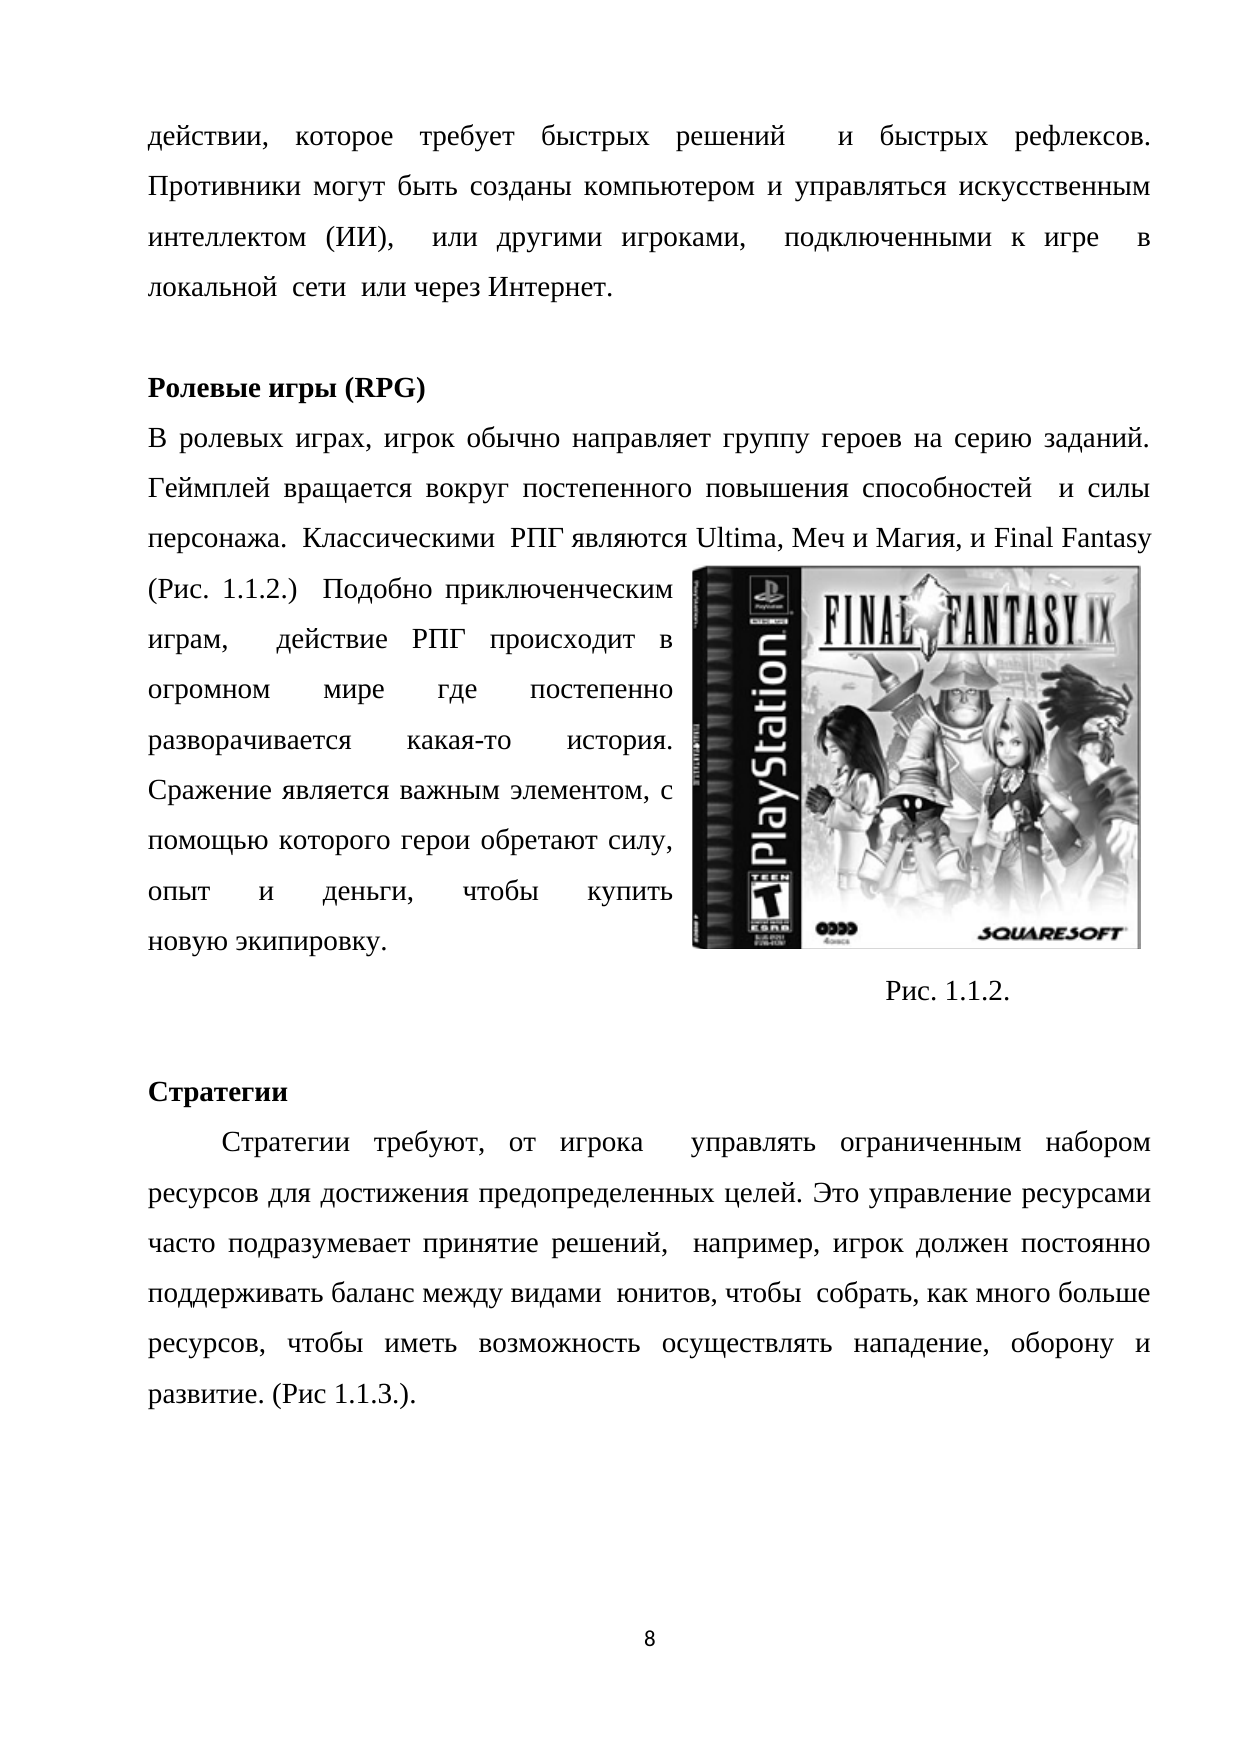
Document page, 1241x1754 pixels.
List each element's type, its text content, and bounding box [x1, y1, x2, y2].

text действии, которое требует быстрых решений и быстрых рефлексов. Противники могут быть созданы компьютером и управляться искусственным интеллектом (ИИ), или другими игроками, подключенными к игре в локальной сети или через Интернет. [148, 118, 1152, 303]
text Ролевые игры (RPG) [148, 370, 1152, 403]
text Рис. 1.1.2. [811, 973, 1152, 1007]
text Стратегии требуют, от игрока управлять ограниченным набором ресурсов для достижения предопределенных целей. Это управление ресурсами часто подразумевает принятие решений, например, игрок должен постоянно поддерживать баланс между видами юнитов, чтобы собрать, как много больше ресурсов, чтобы иметь возможность осуществлять нападение, оборону и развитие. (Рис 1.1.3.). [148, 1124, 1152, 1409]
picture [692, 564, 1141, 949]
text Стратегии [148, 1074, 1152, 1108]
